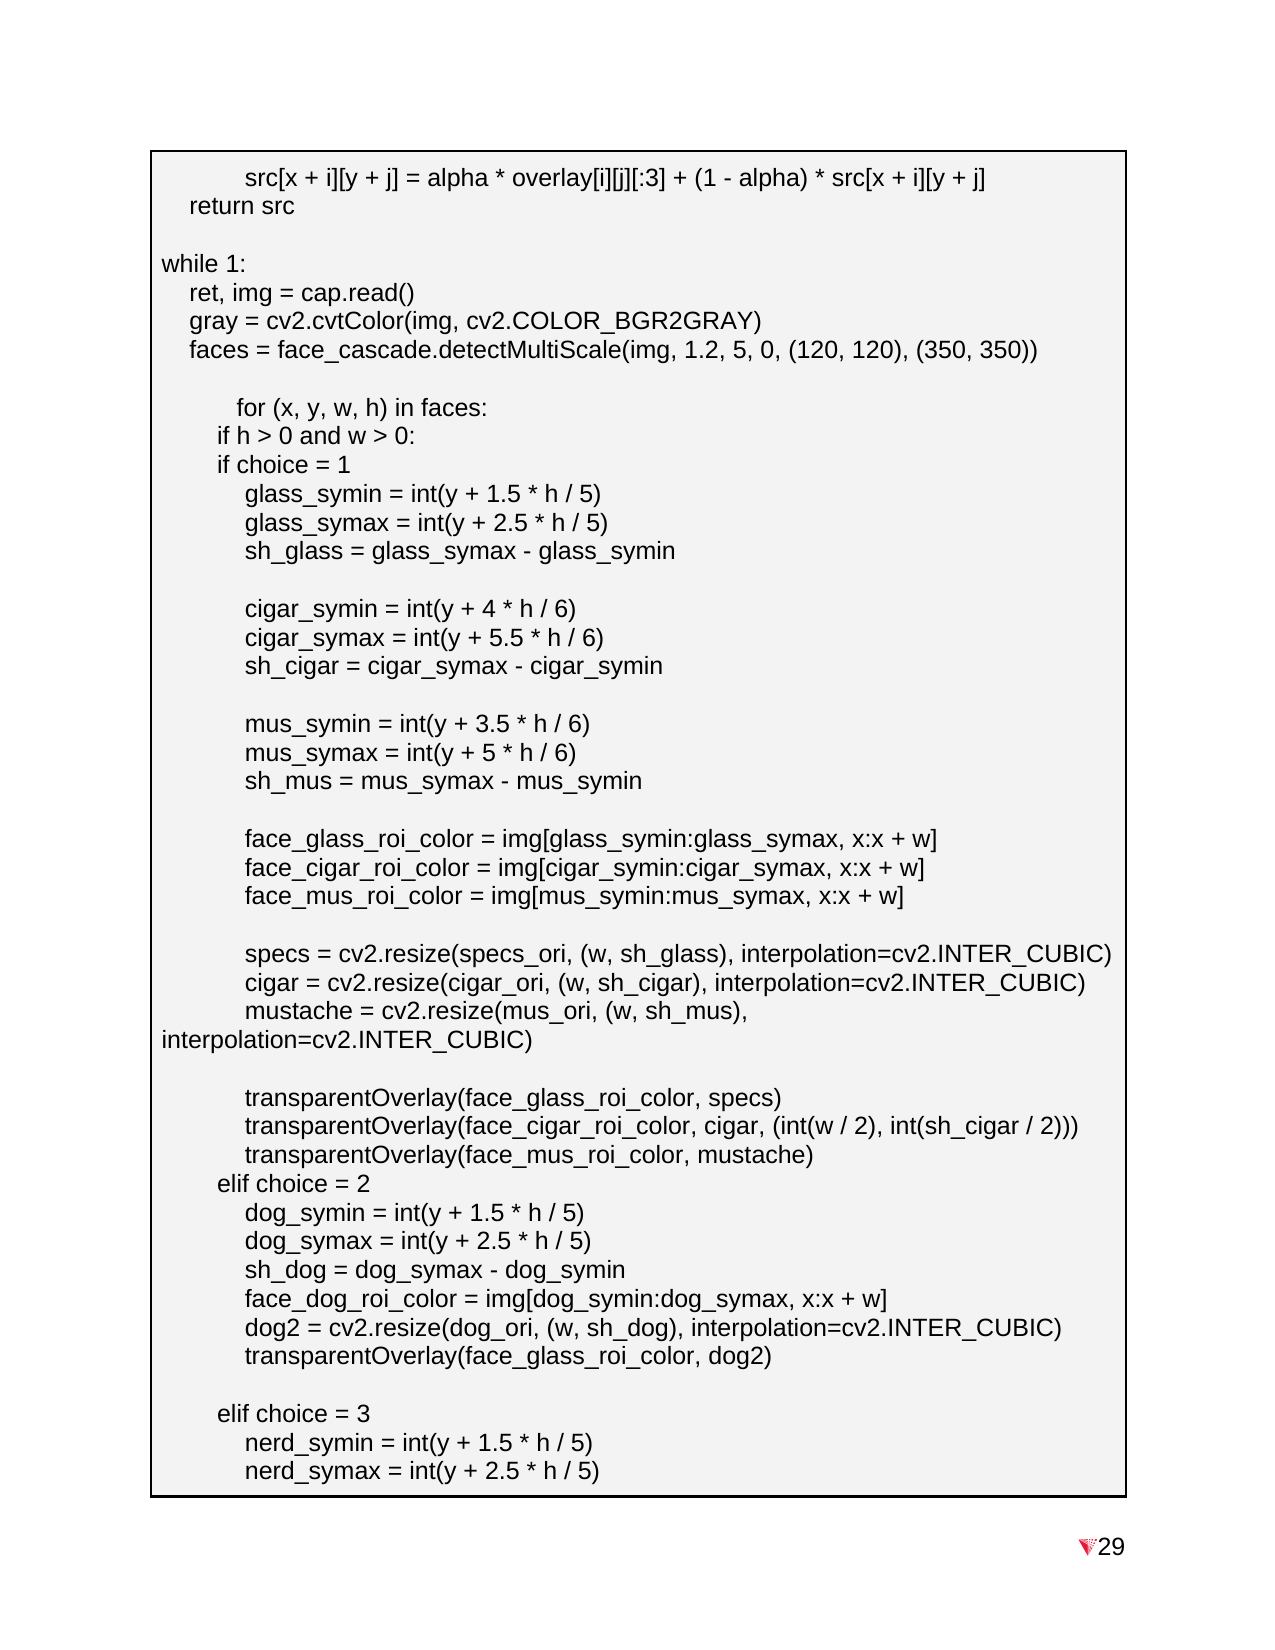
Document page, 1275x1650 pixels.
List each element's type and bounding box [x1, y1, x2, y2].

picture [1078, 1537, 1098, 1556]
table_header [152, 152, 1125, 1495]
